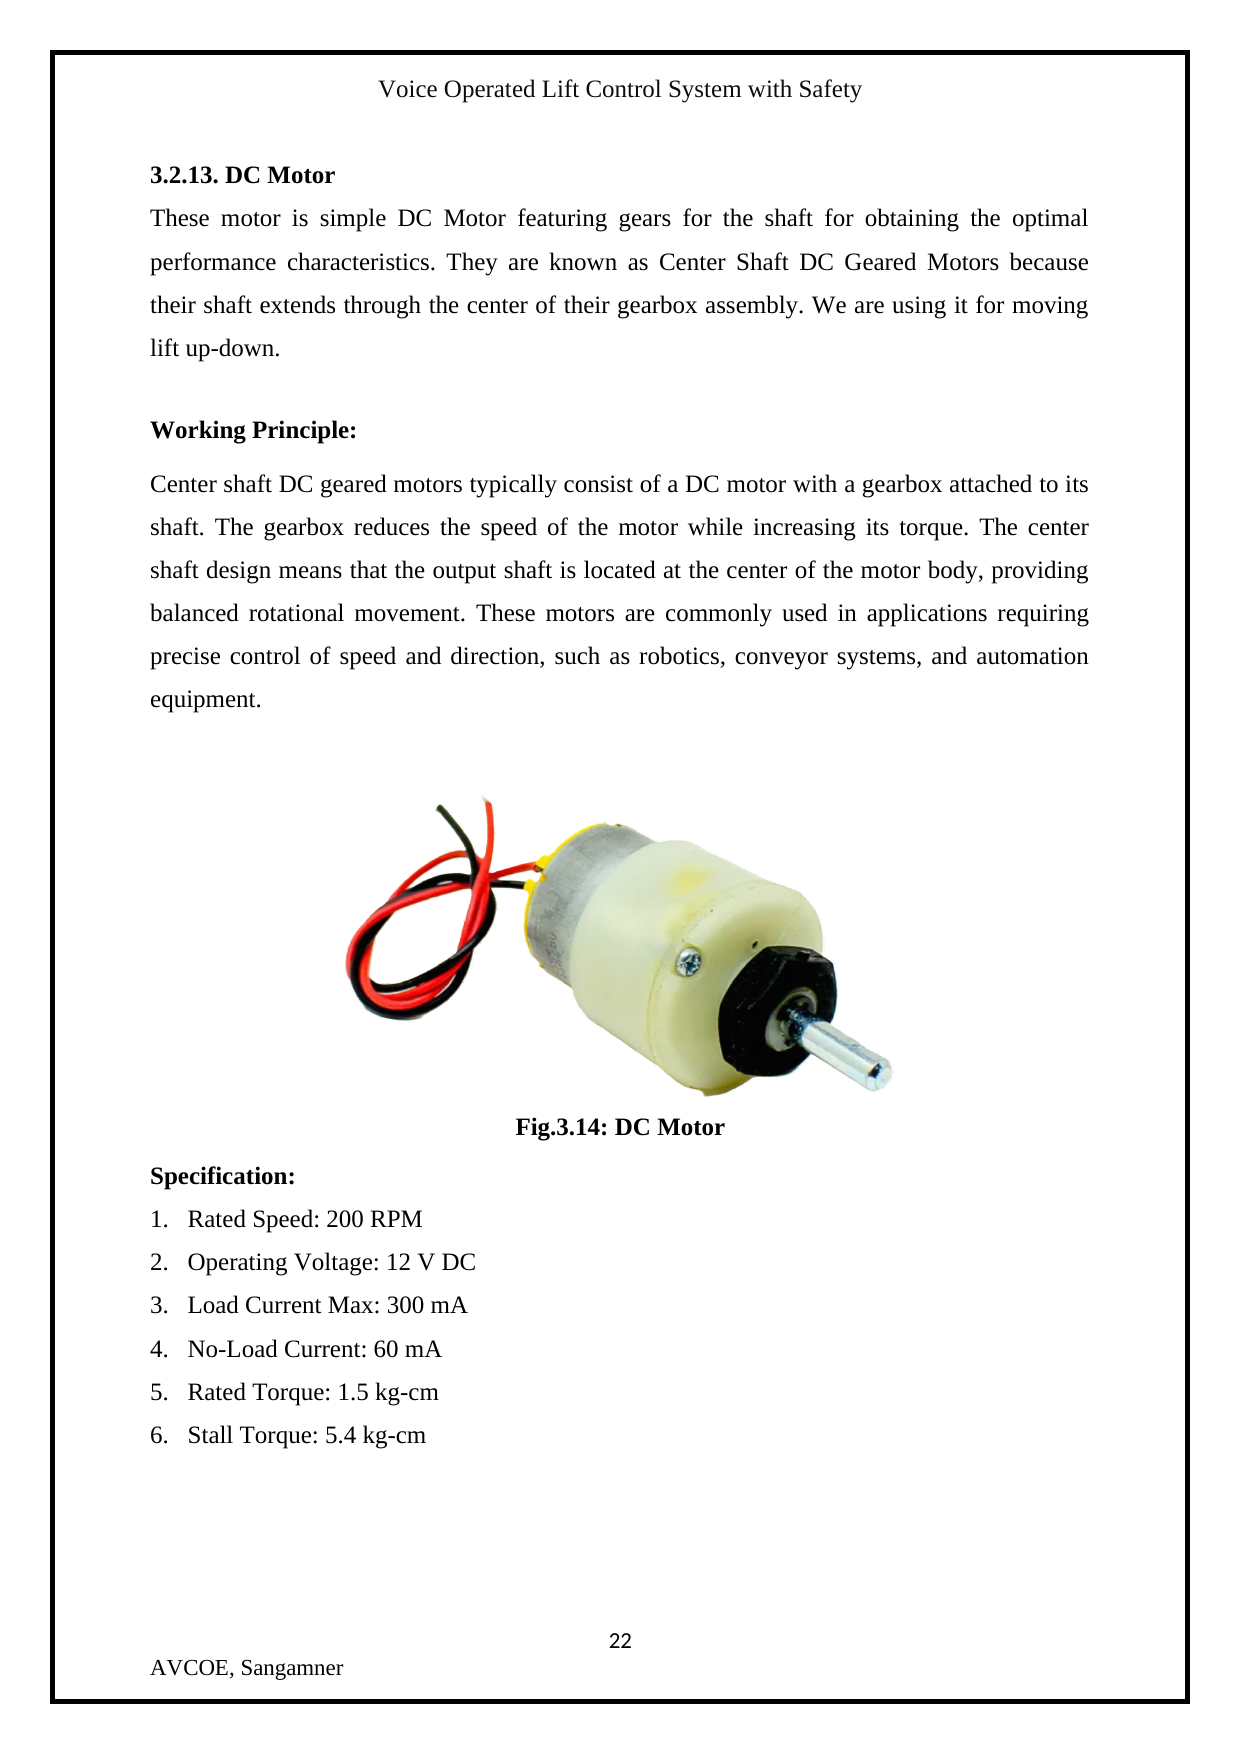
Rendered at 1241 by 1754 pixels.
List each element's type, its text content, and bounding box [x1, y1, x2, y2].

list Operating Voltage: 12 V DC [150, 1247, 1090, 1276]
text Specification: [150, 1161, 1090, 1190]
list Rated Torque: 1.5 kg-cm [150, 1377, 1090, 1406]
text 3.2.13. DC Motor [150, 160, 1090, 189]
text Center shaft DC geared motors typically consist of a DC motor with a gearbox attached to its shaft. The gearbox reduces the speed of the motor while increasing its torque. The center shaft design means that the output shaft is located at the center of the motor body, providing balanced rotational movement. These motors are commonly used in applications requiring precise control of speed and direction, such as robotics, conveyor systems, and automation equipment. [150, 469, 1090, 713]
text These motor is simple DC Motor featuring gears for the shaft for obtaining the optimal performance characteristics. They are known as Center Shaft DC Geared Motors because their shaft extends through the center of their gearbox assembly. We are using it for moving lift up-down. [150, 203, 1090, 362]
list Rated Speed: 200 RPM [150, 1204, 1090, 1233]
text Working Principle: [150, 415, 1090, 444]
text Fig.3.14: DC Motor [150, 1112, 1090, 1140]
list Load Current Max: 300 mA [150, 1291, 1090, 1319]
list Stall Torque: 5.4 kg-cm [150, 1420, 1090, 1449]
picture [341, 791, 899, 1098]
list No-Load Current: 60 mA [150, 1334, 1090, 1362]
